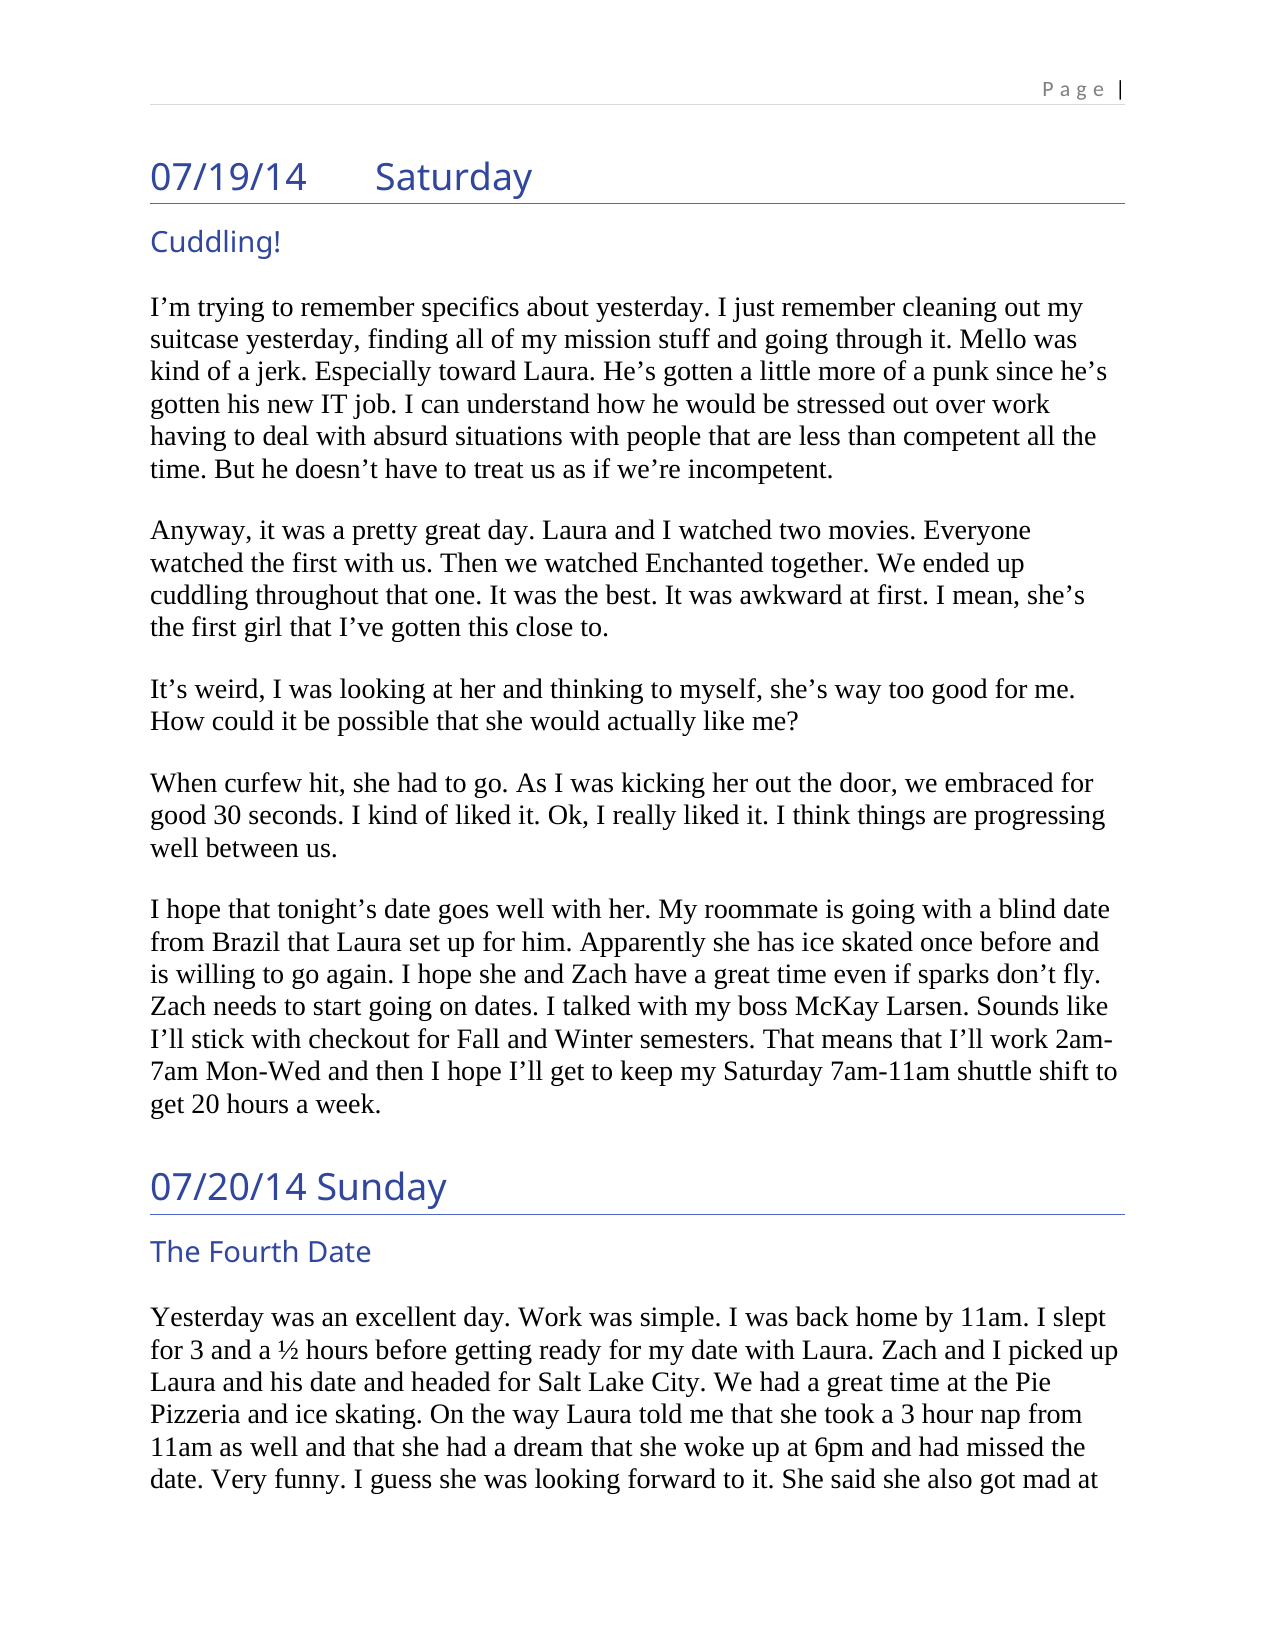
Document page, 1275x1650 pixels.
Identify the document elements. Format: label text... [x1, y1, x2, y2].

subtitle 07/20/14 Sunday [150, 1161, 1125, 1214]
text I hope that tonight’s date goes well with her. My roommate is going with a blind date from Brazil that Laura set up for him. Apparently she has ice skated once before and is willing to go again. I hope she and Zach have a great time even if sparks don’t fly. Zach needs to start going on dates. I talked with my boss McKay Larsen. Sounds like I’ll stick with checkout for Fall and Winter semesters. That means that I’ll work 2am-7am Mon-Wed and then I hope I’ll get to keep my Saturday 7am-11am shuttle shift to get 20 hours a week. [150, 892, 1125, 1119]
text I’m trying to remember specifics about yesterday. I just remember cleaning out my suitcase yesterday, finding all of my mission stuff and going through it. Mello was kind of a jerk. Especially toward Laura. He’s gotten a little more of a punk since he’s gotten his new IT job. I can understand how he would be stressed out over work having to deal with absurd situations with people that are less than competent all the time. But he doesn’t have to treat us as if we’re incompetent. [150, 290, 1125, 484]
text When curfew hit, she had to go. As I was kicking her out the door, we embraced for good 30 seconds. I kind of liked it. Ok, I really liked it. I think things are progressing well between us. [150, 766, 1125, 863]
subtitle 07/19/14 Saturday [150, 150, 1125, 203]
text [150, 1300, 1125, 1495]
subtitle Cuddling! [150, 221, 1125, 261]
text Anyway, it was a pretty great day. Laura and I watched two movies. Everyone watched the first with us. Then we watched Enchanted together. We ended up cuddling throughout that one. It was the best. It was awkward at first. I mean, she’s the first girl that I’ve gotten this close to. [150, 513, 1125, 643]
text It’s weird, I was looking at her and thinking to myself, she’s way too good for me. How could it be possible that she would actually like me? [150, 672, 1125, 737]
subtitle The Fourth Date [150, 1232, 1125, 1271]
